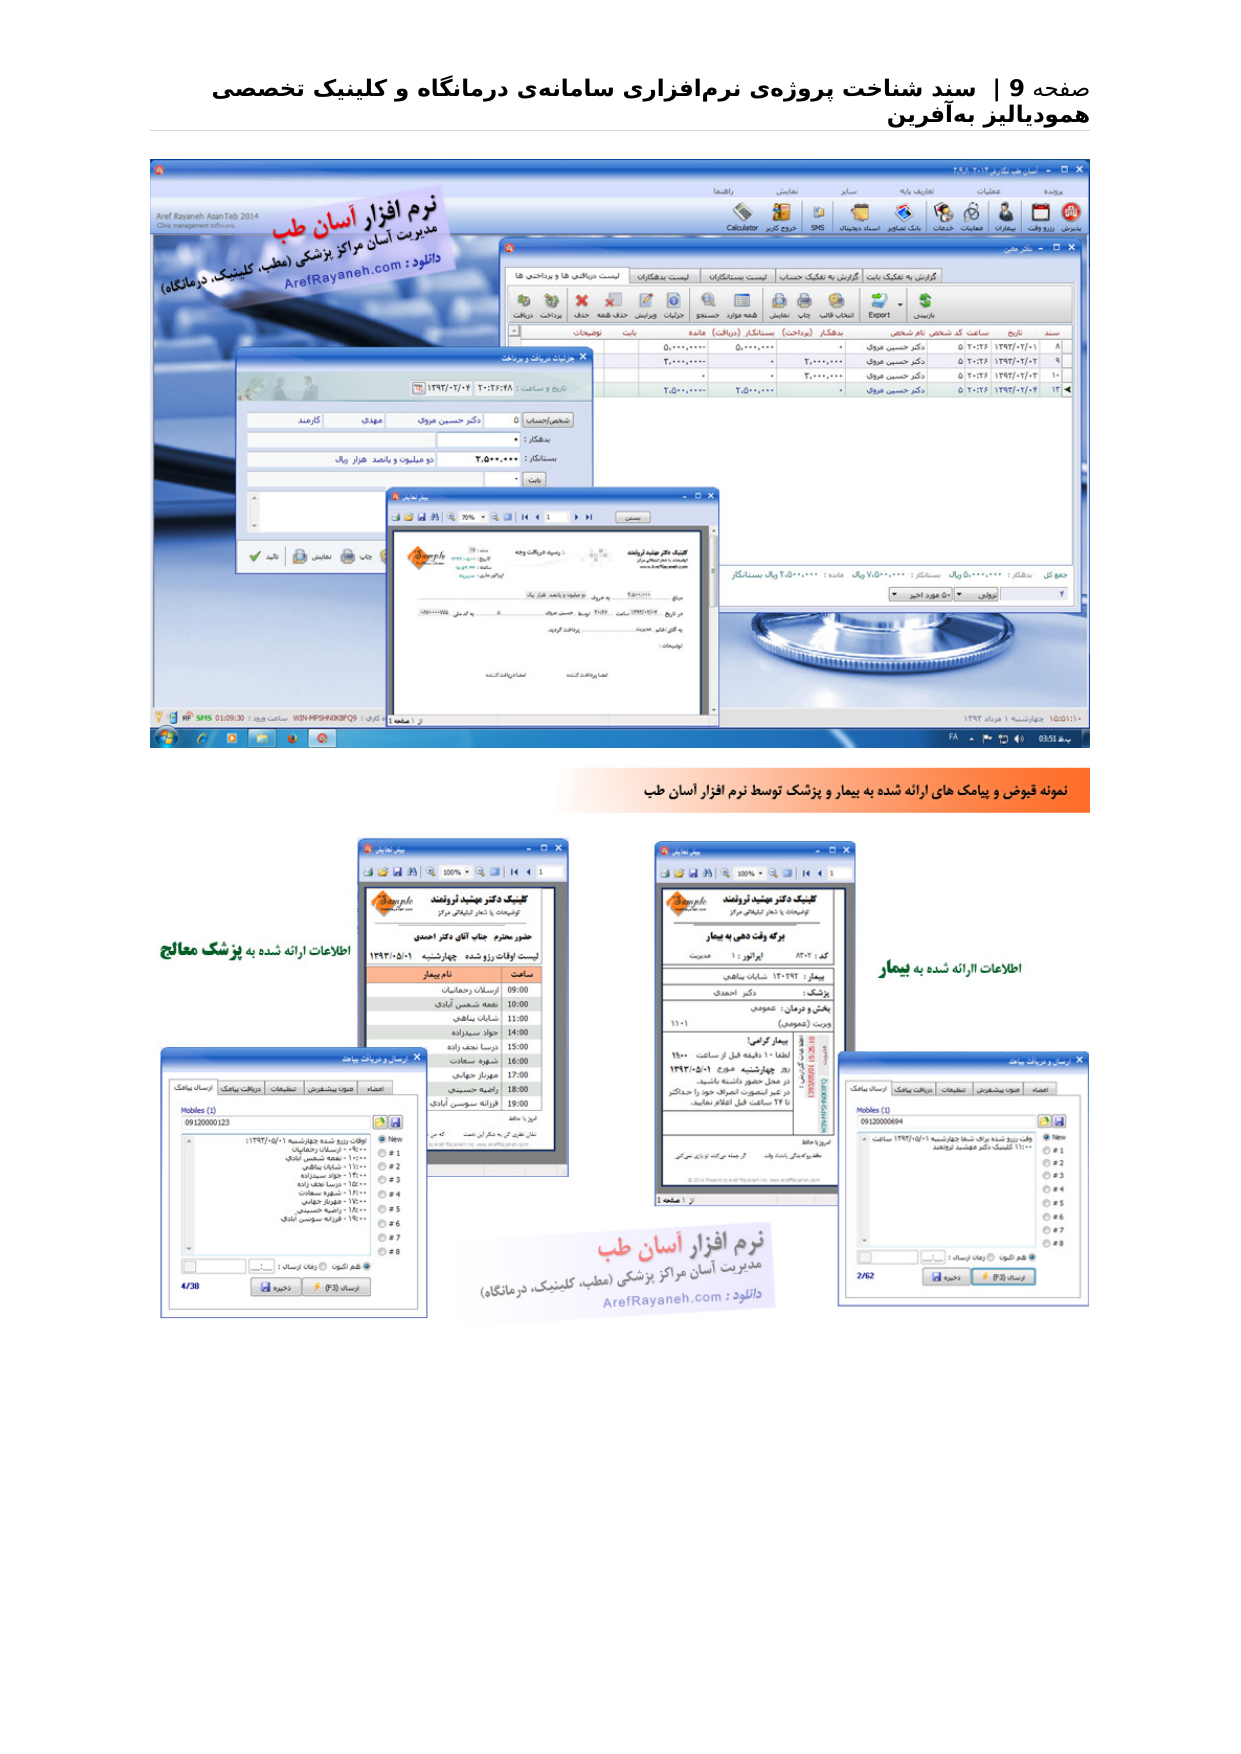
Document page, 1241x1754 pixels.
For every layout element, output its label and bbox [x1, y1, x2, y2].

picture [150, 159, 1090, 748]
picture [150, 749, 1090, 1338]
